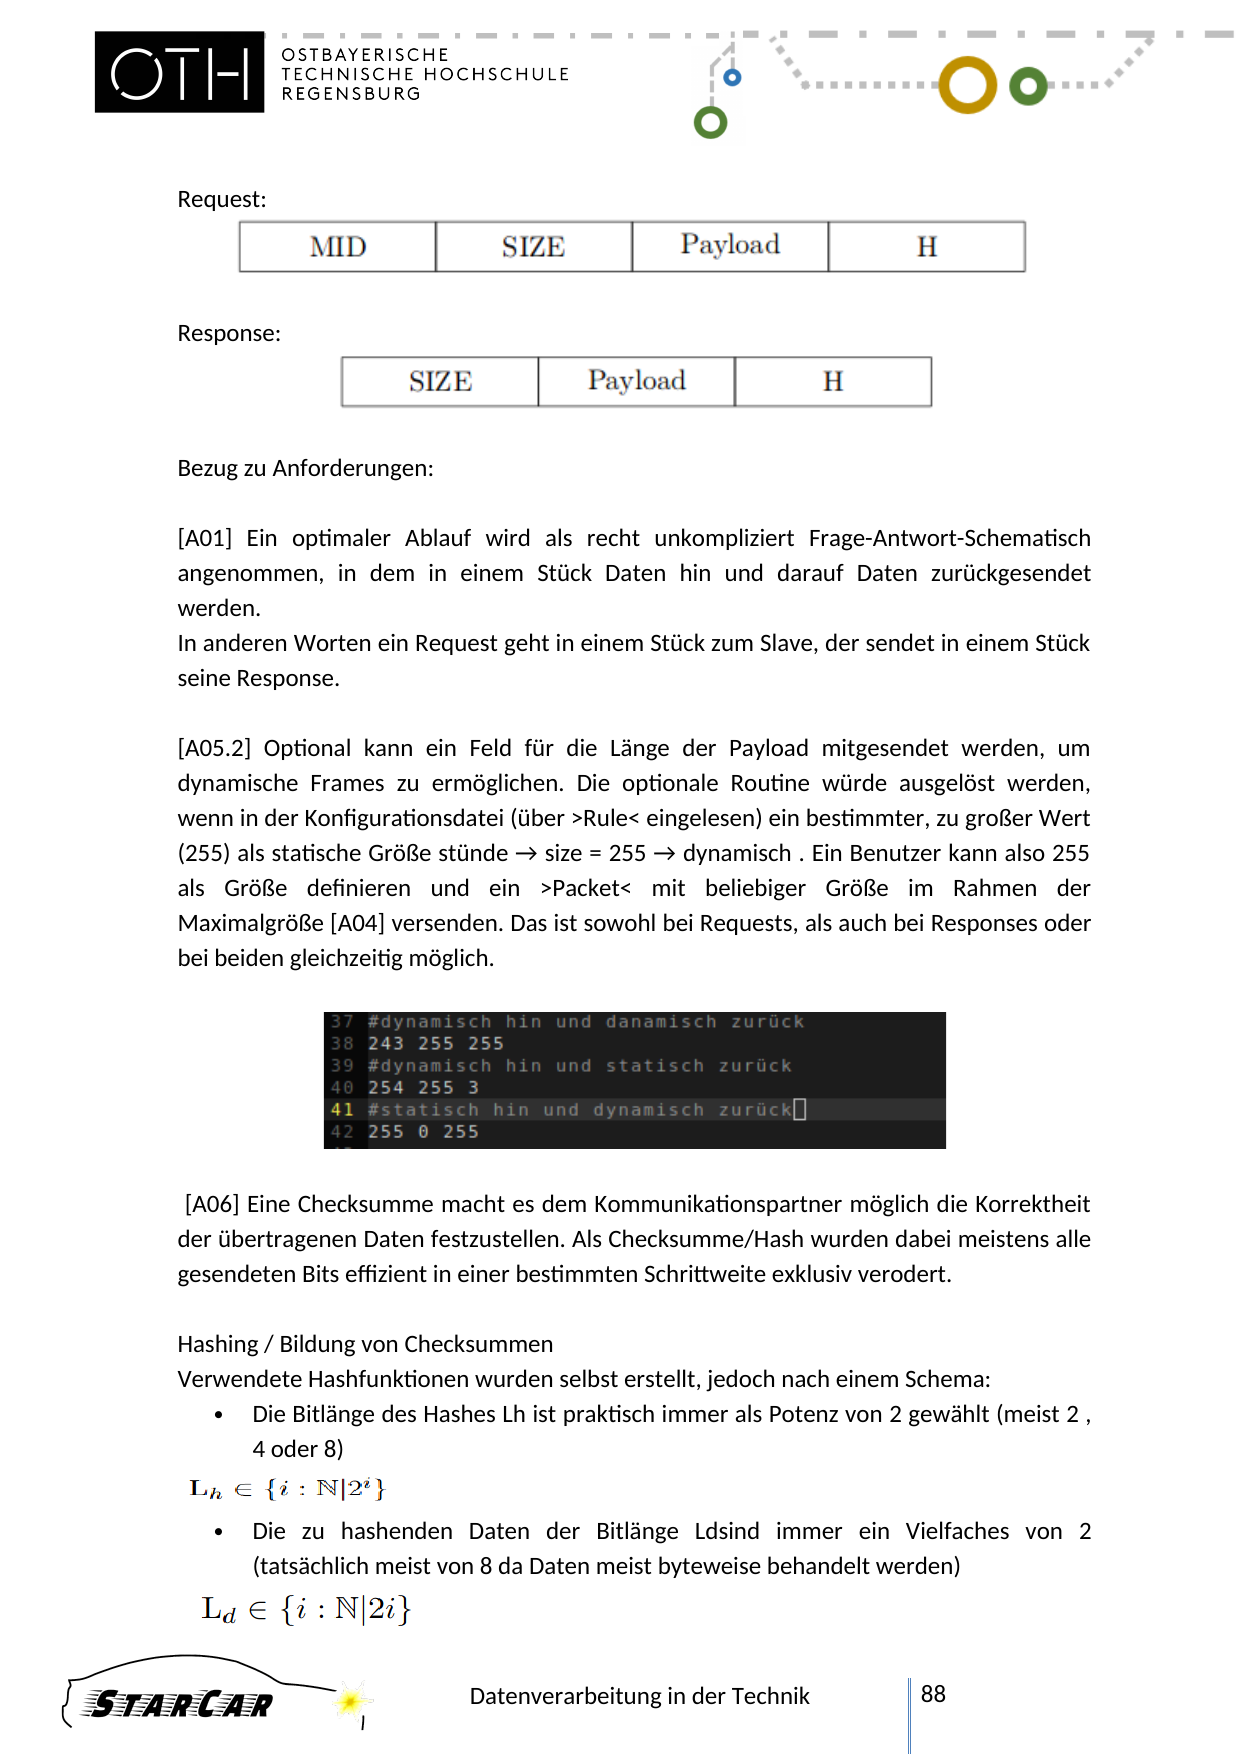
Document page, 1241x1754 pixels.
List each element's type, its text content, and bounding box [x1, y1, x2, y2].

text Bezug zu Anforderungen: [177, 452, 1092, 483]
list Die Bitlänge des Hashes Lh ist praktisch immer als Potenz von 2 gewählt (meist 2 , 4 oder 8) [215, 1398, 1092, 1464]
picture [230, 217, 1039, 279]
picture [177, 1468, 397, 1511]
picture [182, 1585, 423, 1633]
text Hashing / Bildung von Checksummen [177, 1328, 1092, 1359]
text Response: [177, 318, 1092, 348]
text [A05.2] Optional kann ein Feld für die Länge der Payload mitgesendet werden, um dynamische Frames zu ermöglichen. Die optionale Routine würde ausgelöst werden, wenn in der Konfigurationsdatei (über >Rule< eingelesen) ein bestimmter, zu großer Wert (255) als statische Größe stünde → size = 255 → dynamisch . Ein Benutzer kann also 255 als Größe definieren und ein >Packet< mit beliebiger Größe im Rahmen der Maximalgröße [A04] versenden. Das ist sowohl bei Requests, als auch bei Responses oder bei beiden gleichzeitig möglich. [177, 732, 1092, 973]
text [A01] Ein optimaler Ablauf wird als recht unkompliziert Frage-Antwort-Schematisch angenommen, in dem in einem Stück Daten hin und darauf Daten zurückgesendet werden. [177, 522, 1092, 623]
text Request: [177, 183, 1092, 213]
picture [323, 1012, 947, 1149]
picture [328, 352, 942, 413]
text In anderen Worten ein Request geht in einem Stück zum Slave, der sendet in einem Stück seine Response. [177, 627, 1092, 693]
picture [94, 15, 1237, 145]
text Verwendete Hashfunktionen wurden selbst erstellt, jedoch nach einem Schema: [177, 1363, 1092, 1394]
text [A06] Eine Checksumme macht es dem Kommunikationspartner möglich die Korrektheit der übertragenen Daten festzustellen. Als Checksumme/Hash wurden dabei meistens alle gesendeten Bits effizient in einer bestimmten Schrittweite exklusiv verodert. [177, 1188, 1092, 1289]
list Die zu hashenden Daten der Bitlänge Ldsind immer ein Vielfaches von 2 (tatsächlich meist von 8 da Daten meist byteweise behandelt werden) [215, 1516, 1092, 1581]
picture [54, 1651, 380, 1730]
